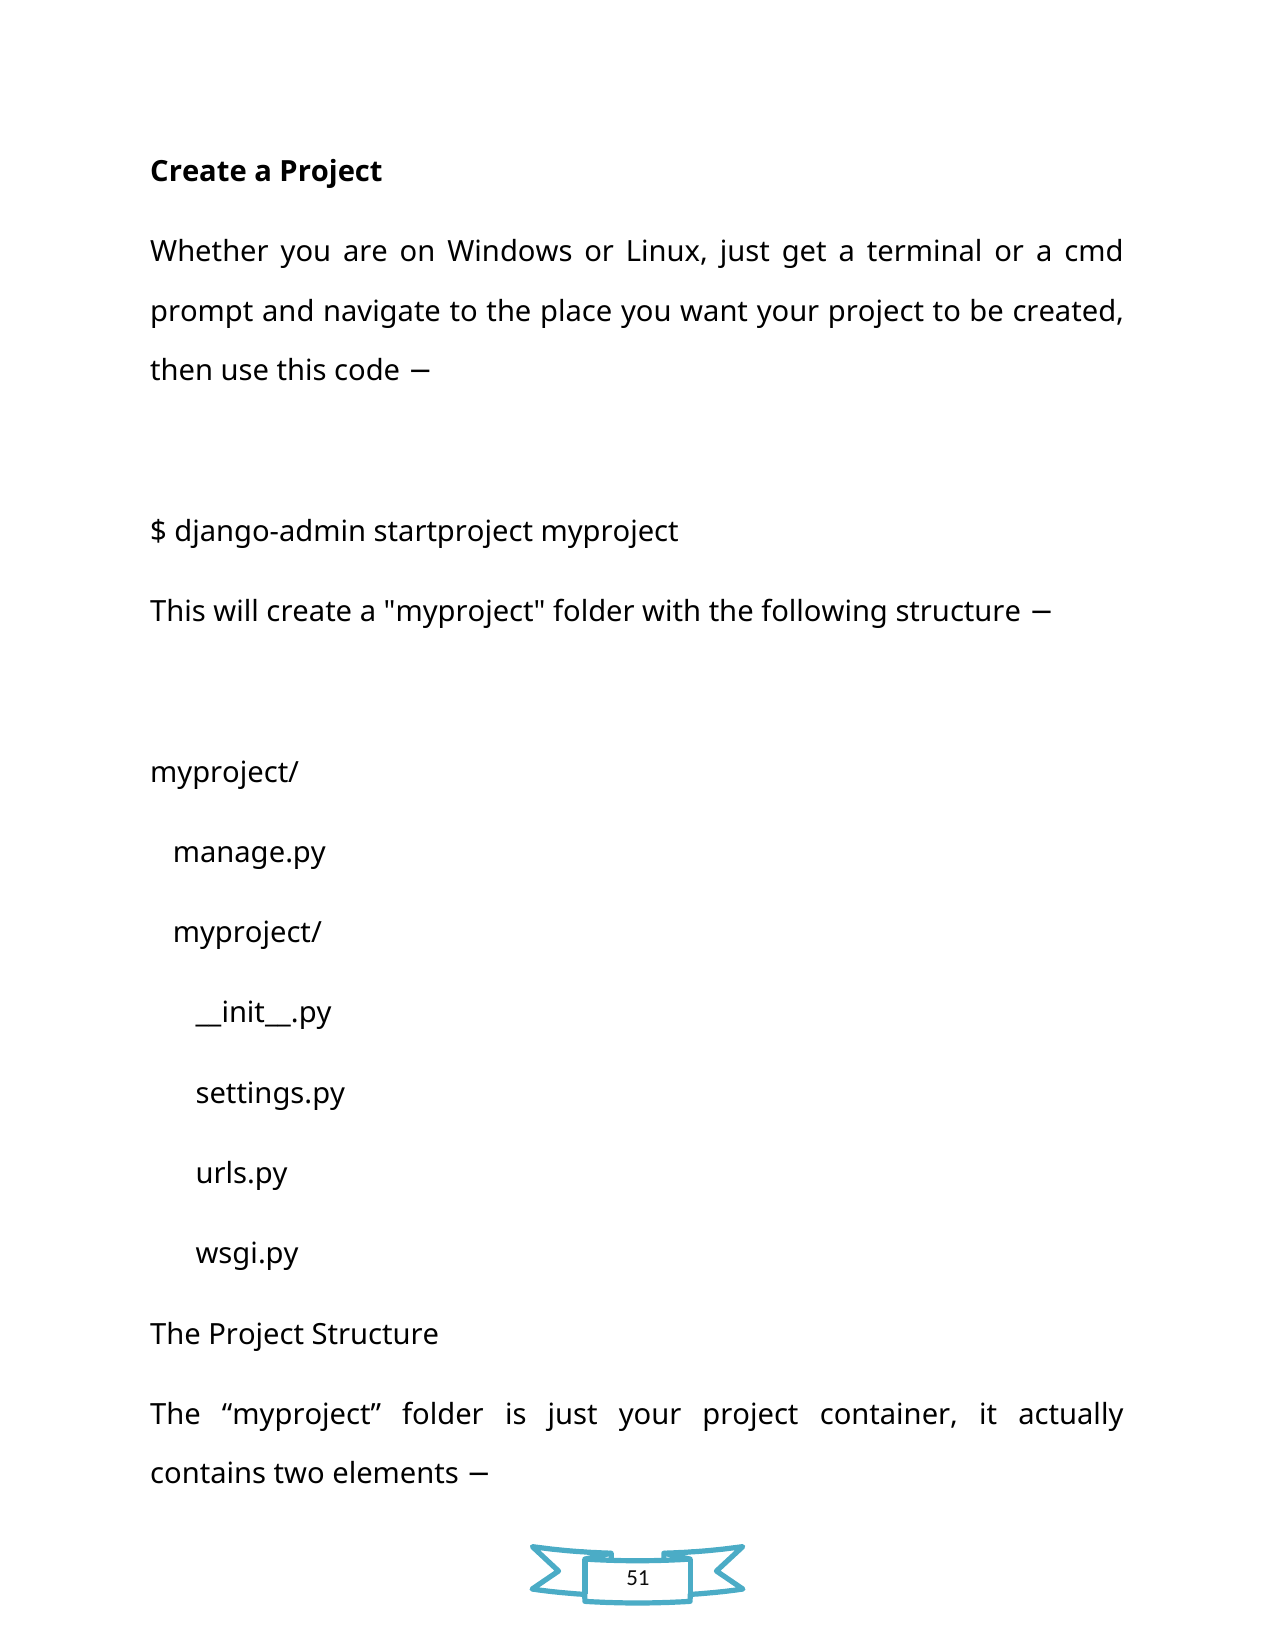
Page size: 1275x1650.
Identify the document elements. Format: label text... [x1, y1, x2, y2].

text wsgi.py [150, 1233, 1125, 1272]
text $ django-admin startproject myproject [150, 510, 1125, 549]
text Whether you are on Windows or Linux, just get a terminal or a cmd prompt and navigate to the place you want your project to be created, then use this code − [150, 230, 1125, 389]
text myproject/ [150, 911, 1125, 951]
text This will create a "myproject" folder with the following structure − [150, 590, 1125, 630]
text __init__.py [150, 992, 1125, 1031]
text urls.py [150, 1152, 1125, 1192]
text The “myproject” folder is just your project container, it actually contains two elements − [150, 1393, 1125, 1492]
text settings.py [150, 1072, 1125, 1112]
text The Project Structure [150, 1313, 1125, 1353]
text myproject/ [150, 751, 1125, 791]
text manage.py [150, 831, 1125, 871]
text Create a Project [150, 150, 1125, 190]
